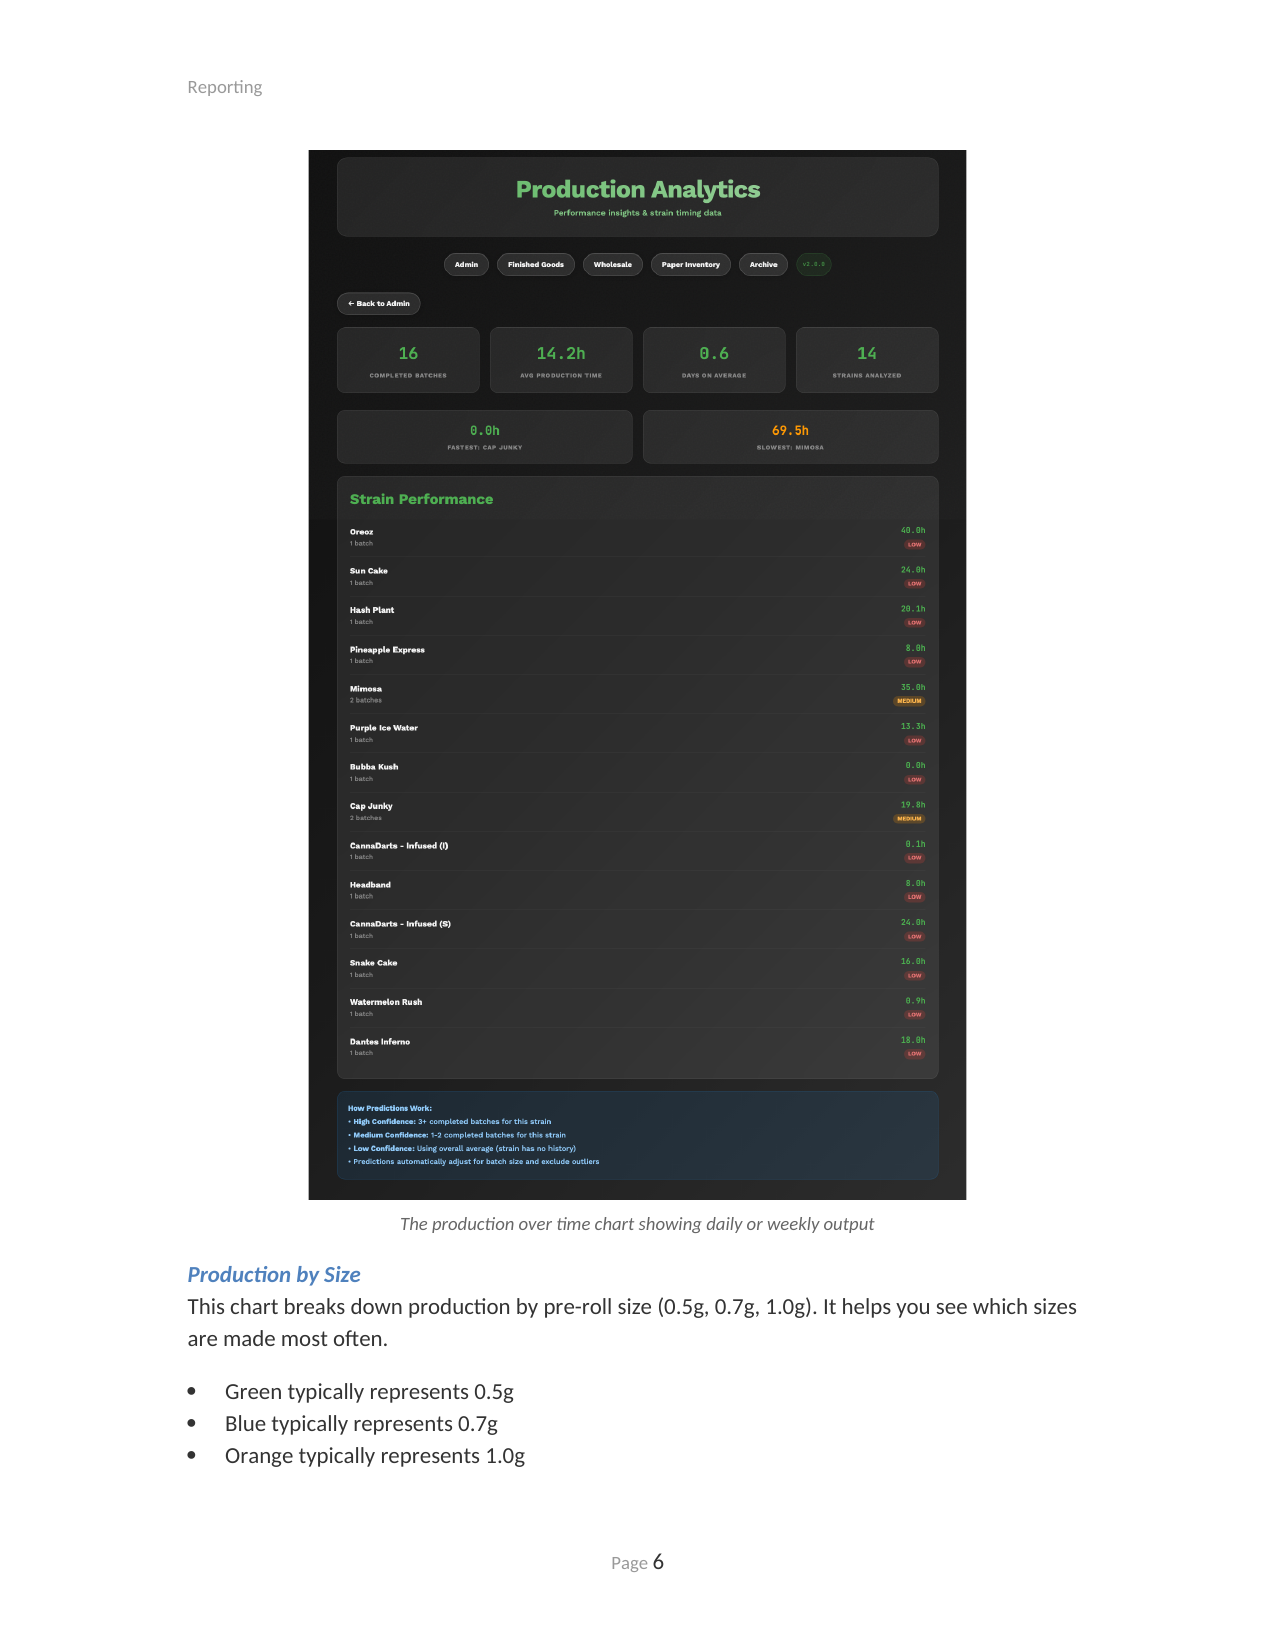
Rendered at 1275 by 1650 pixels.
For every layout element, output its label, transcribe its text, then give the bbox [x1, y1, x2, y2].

list Orange typically represents 1.0g [187, 1441, 1087, 1469]
text The production over time chart showing daily or weekly output [187, 1212, 1087, 1235]
subtitle Production by Size [187, 1260, 1087, 1288]
list Blue typically represents 0.7g [187, 1409, 1087, 1437]
picture [308, 150, 967, 1200]
text This chart breaks down production by pre-roll size (0.5g, 0.7g, 1.0g). It helps you see which sizes are made most often. [187, 1292, 1087, 1352]
list Green typically represents 0.5g [187, 1377, 1087, 1405]
